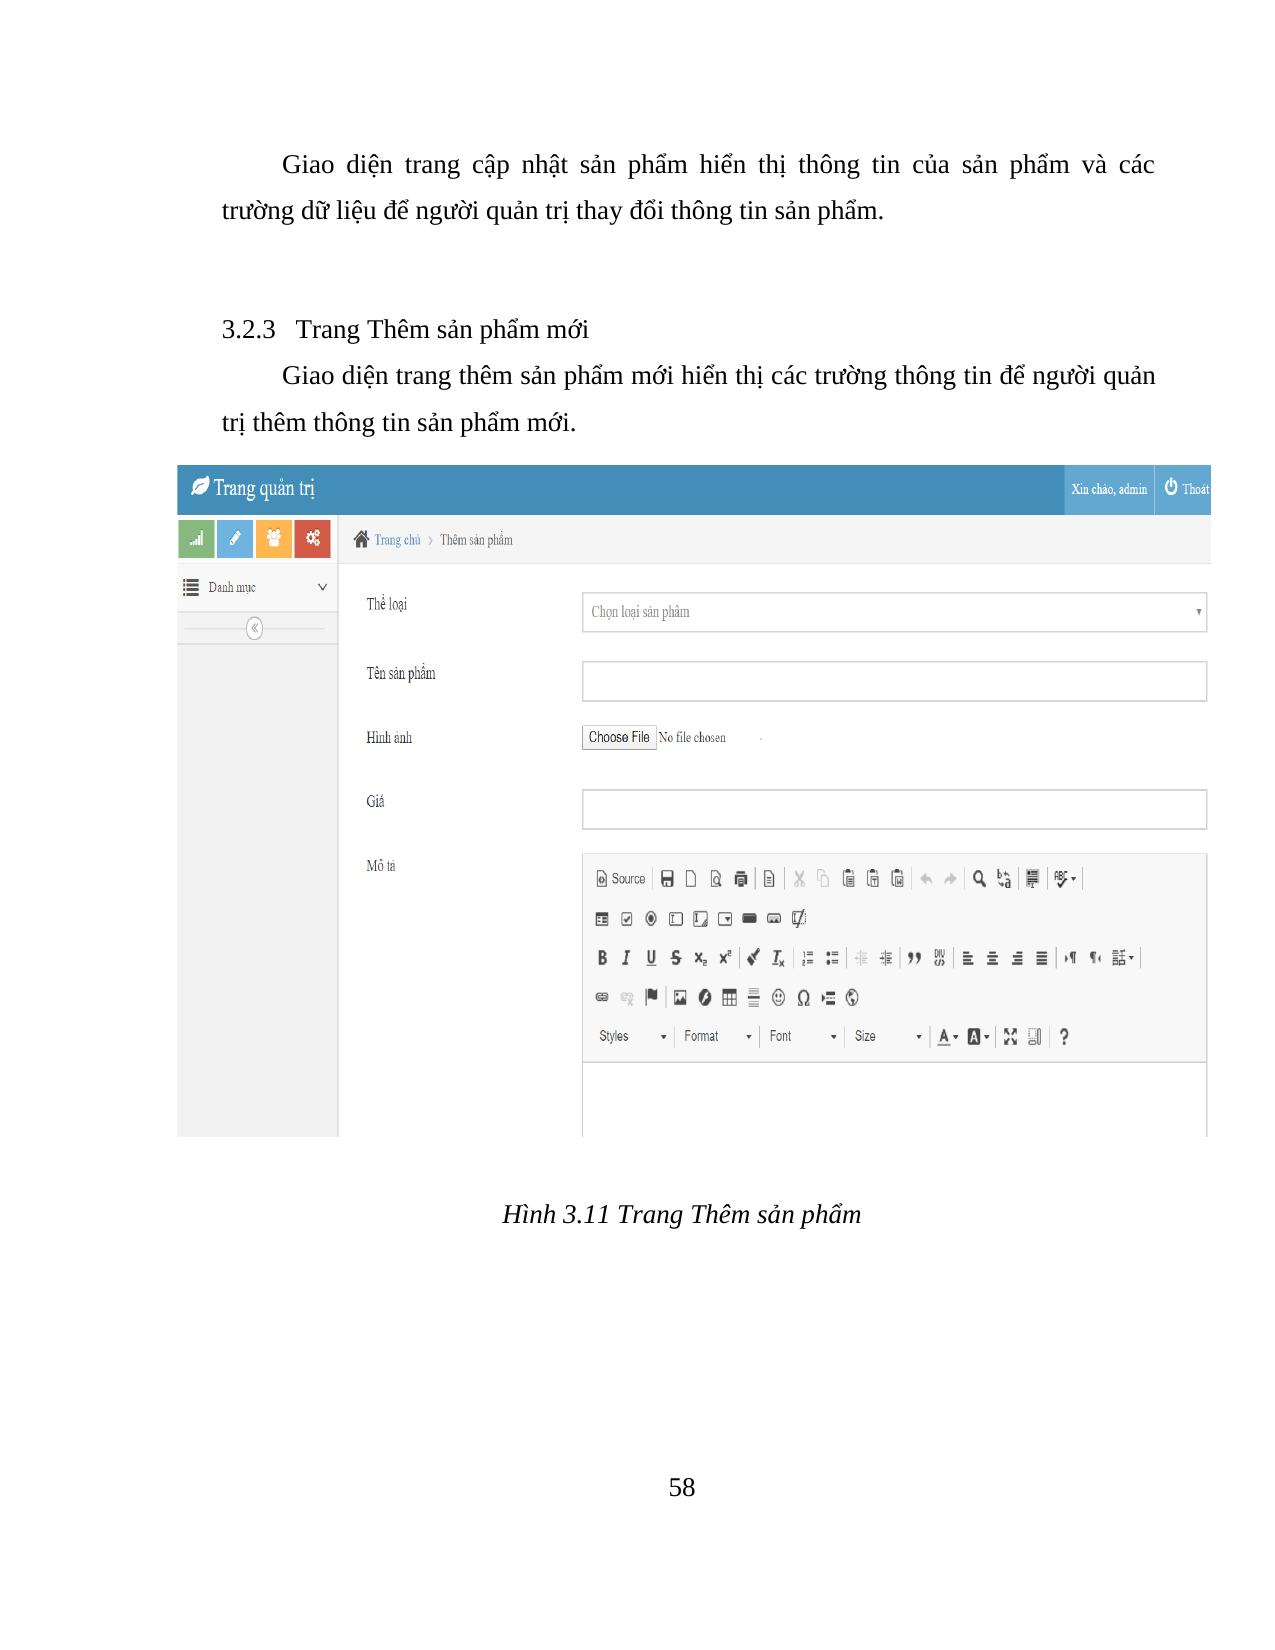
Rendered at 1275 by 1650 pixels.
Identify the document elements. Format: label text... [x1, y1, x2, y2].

list Hình 3.11 Trang Thêm sản phẩm [207, 1199, 1157, 1230]
list Giao diện trang thêm sản phẩm mới hiển thị các trường thông tin để người quản trị thêm thông tin sản phẩm mới. [222, 359, 1157, 437]
list Giao diện trang cập nhật sản phẩm hiển thị thông tin của sản phẩm và các trường dữ liệu để người quản trị thay đổi thông tin sản phẩm. [222, 148, 1157, 226]
picture [177, 465, 1211, 1137]
list Trang Thêm sản phẩm mới [222, 313, 1157, 344]
